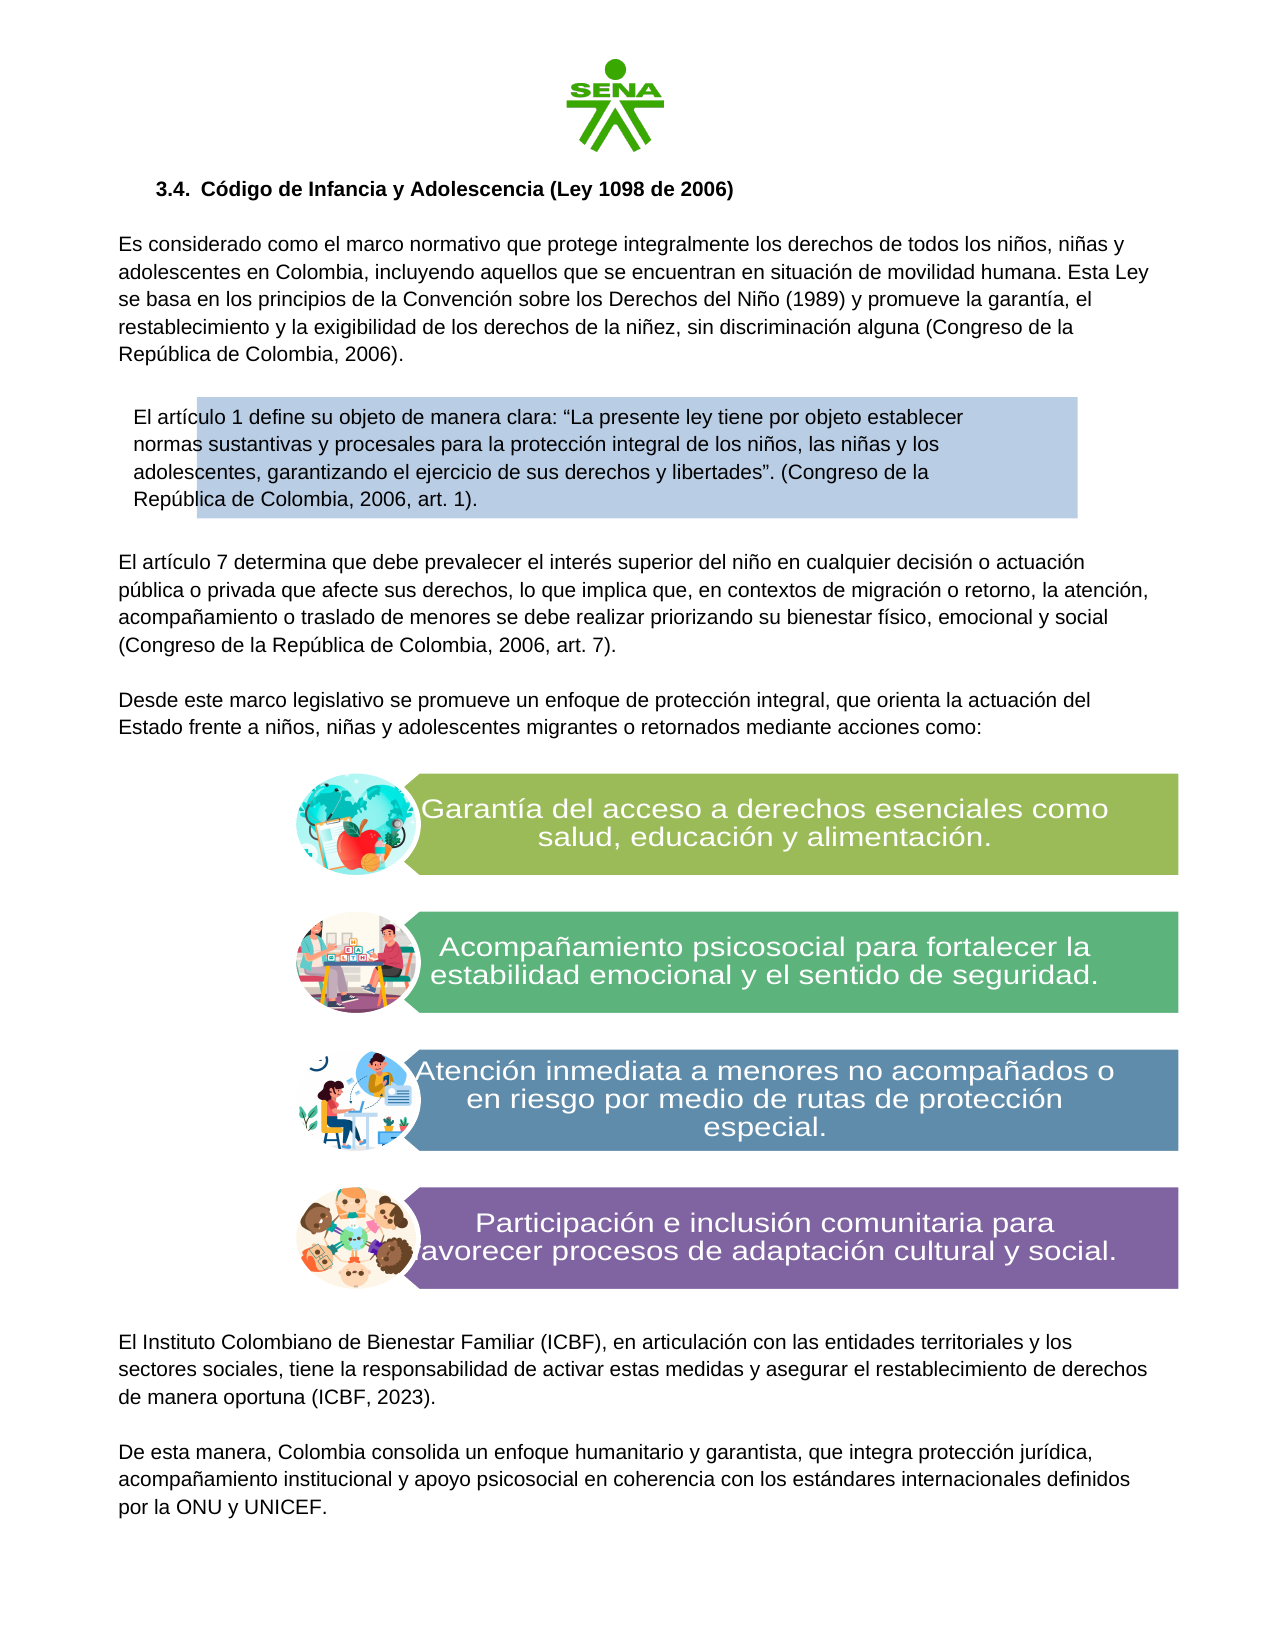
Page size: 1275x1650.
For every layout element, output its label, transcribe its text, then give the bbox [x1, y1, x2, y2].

text Desde este marco legislativo se promueve un enfoque de protección integral, que orienta la actuación del Estado frente a niños, niñas y adolescentes migrantes o retornados mediante acciones como: [118, 687, 1157, 739]
picture [566, 59, 664, 152]
text Es considerado como el marco normativo que protege integralmente los derechos de todos los niños, niñas y adolescentes en Colombia, incluyendo aquellos que se encuentran en situación de movilidad humana. Esta Ley se basa en los principios de la Convención sobre los Derechos del Niño (1989) y promueve la garantía, el restablecimiento y la exigibilidad de los derechos de la niñez, sin discriminación alguna (Congreso de la República de Colombia, 2006). [118, 232, 1157, 366]
picture [297, 1188, 415, 1288]
picture [297, 774, 415, 875]
text De esta manera, Colombia consolida un enfoque humanitario y garantista, que integra protección jurídica, acompañamiento institucional y apoyo psicosocial en coherencia con los estándares internacionales definidos por la ONU y UNICEF. [118, 1439, 1157, 1518]
text El artículo 7 determina que debe prevalecer el interés superior del niño en cualquier decisión o actuación pública o privada que afecte sus derechos, lo que implica que, en contextos de migración o retorno, la atención, acompañamiento o traslado de menores se debe realizar priorizando su bienestar físico, emocional y social (Congreso de la República de Colombia, 2006, art. 7). [118, 550, 1157, 656]
text El Instituto Colombiano de Bienestar Familiar (ICBF), en articulación con las entidades territoriales y los sectores sociales, tiene la responsabilidad de activar estas medidas y asegurar el restablecimiento de derechos de manera oportuna (ICBF, 2023). [118, 1329, 1157, 1408]
picture [297, 1050, 415, 1150]
list Código de Infancia y Adolescencia (Ley 1098 de 2006) [156, 177, 1157, 201]
picture [297, 912, 415, 1012]
